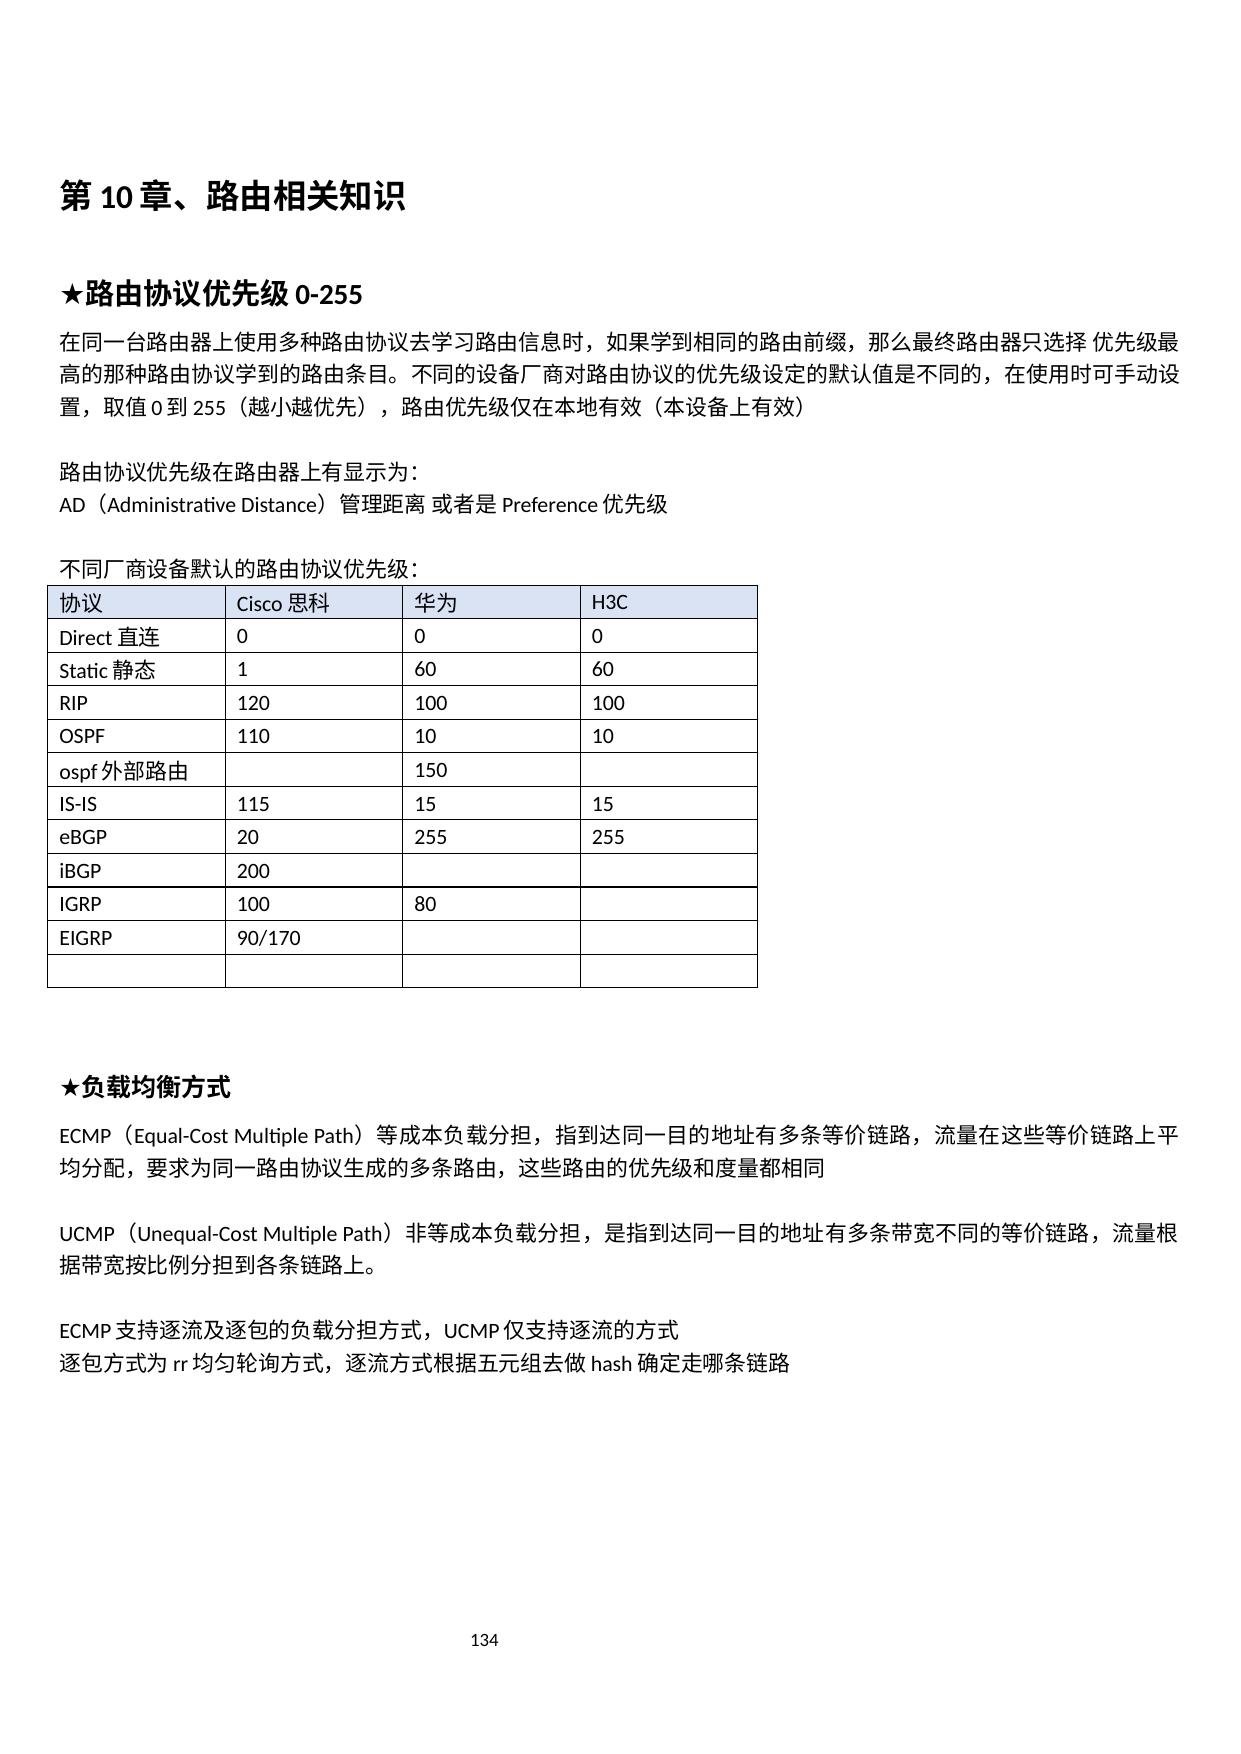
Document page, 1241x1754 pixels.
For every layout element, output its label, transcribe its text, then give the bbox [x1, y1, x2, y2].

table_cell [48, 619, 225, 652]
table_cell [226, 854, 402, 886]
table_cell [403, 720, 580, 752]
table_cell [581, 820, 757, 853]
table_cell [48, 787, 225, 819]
text 逐包方式为rr均匀轮询方式，逐流方式根据五元组去做hash确定走哪条链路 [59, 1346, 1181, 1378]
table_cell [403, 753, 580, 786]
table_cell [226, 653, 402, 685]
text 第10章、路由相关知识 [59, 162, 1181, 227]
text ★路由协议优先级0-255 [59, 259, 1181, 324]
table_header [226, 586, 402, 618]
text ECMP（Equal-Cost Multiple Path）等成本负载分担，指到达同一目的地址有多条等价链路，流量在这些等价链路上平均分配，要求为同一路由协议生成的多条路由，这些路由的优先级和度量都相同 [59, 1118, 1181, 1183]
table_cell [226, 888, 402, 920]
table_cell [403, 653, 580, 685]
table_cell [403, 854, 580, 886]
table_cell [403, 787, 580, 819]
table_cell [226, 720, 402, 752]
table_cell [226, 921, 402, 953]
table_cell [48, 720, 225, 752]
text ECMP支持逐流及逐包的负载分担方式，UCMP仅支持逐流的方式 [59, 1313, 1181, 1346]
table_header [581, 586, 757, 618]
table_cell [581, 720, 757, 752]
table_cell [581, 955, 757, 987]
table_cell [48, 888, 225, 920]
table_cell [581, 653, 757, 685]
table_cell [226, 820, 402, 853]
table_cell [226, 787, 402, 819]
text AD（Administrative Distance）管理距离 或者是 Preference优先级 [59, 487, 1181, 519]
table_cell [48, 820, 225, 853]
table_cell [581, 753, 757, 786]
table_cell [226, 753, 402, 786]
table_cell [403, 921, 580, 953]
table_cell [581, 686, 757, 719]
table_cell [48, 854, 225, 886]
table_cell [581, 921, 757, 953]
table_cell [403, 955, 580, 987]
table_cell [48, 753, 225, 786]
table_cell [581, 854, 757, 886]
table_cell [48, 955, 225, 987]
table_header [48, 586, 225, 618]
text 不同厂商设备默认的路由协议优先级： [59, 552, 1181, 584]
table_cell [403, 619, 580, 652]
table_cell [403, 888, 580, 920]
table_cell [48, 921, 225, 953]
text 在同一台路由器上使用多种路由协议去学习路由信息时，如果学到相同的路由前缀，那么最终路由器只选择 优先级最高的那种路由协议学到的路由条目。不同的设备厂商对路由协议的优先级设定的默认值是不同的，在使用时可手动设置，取值0到255（越小越优先），路由优先级仅在本地有效（本设备上有效） [59, 324, 1181, 422]
text ★负载均衡方式 [59, 1053, 1181, 1118]
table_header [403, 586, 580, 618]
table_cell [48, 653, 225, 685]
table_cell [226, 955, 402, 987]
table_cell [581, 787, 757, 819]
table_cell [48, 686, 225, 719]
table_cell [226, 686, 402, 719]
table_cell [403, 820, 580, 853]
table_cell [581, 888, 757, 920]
text 路由协议优先级在路由器上有显示为： [59, 454, 1181, 487]
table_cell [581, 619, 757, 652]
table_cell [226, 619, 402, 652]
text UCMP（Unequal-Cost Multiple Path）非等成本负载分担，是指到达同一目的地址有多条带宽不同的等价链路，流量根据带宽按比例分担到各条链路上。 [59, 1216, 1181, 1281]
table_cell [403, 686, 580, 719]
